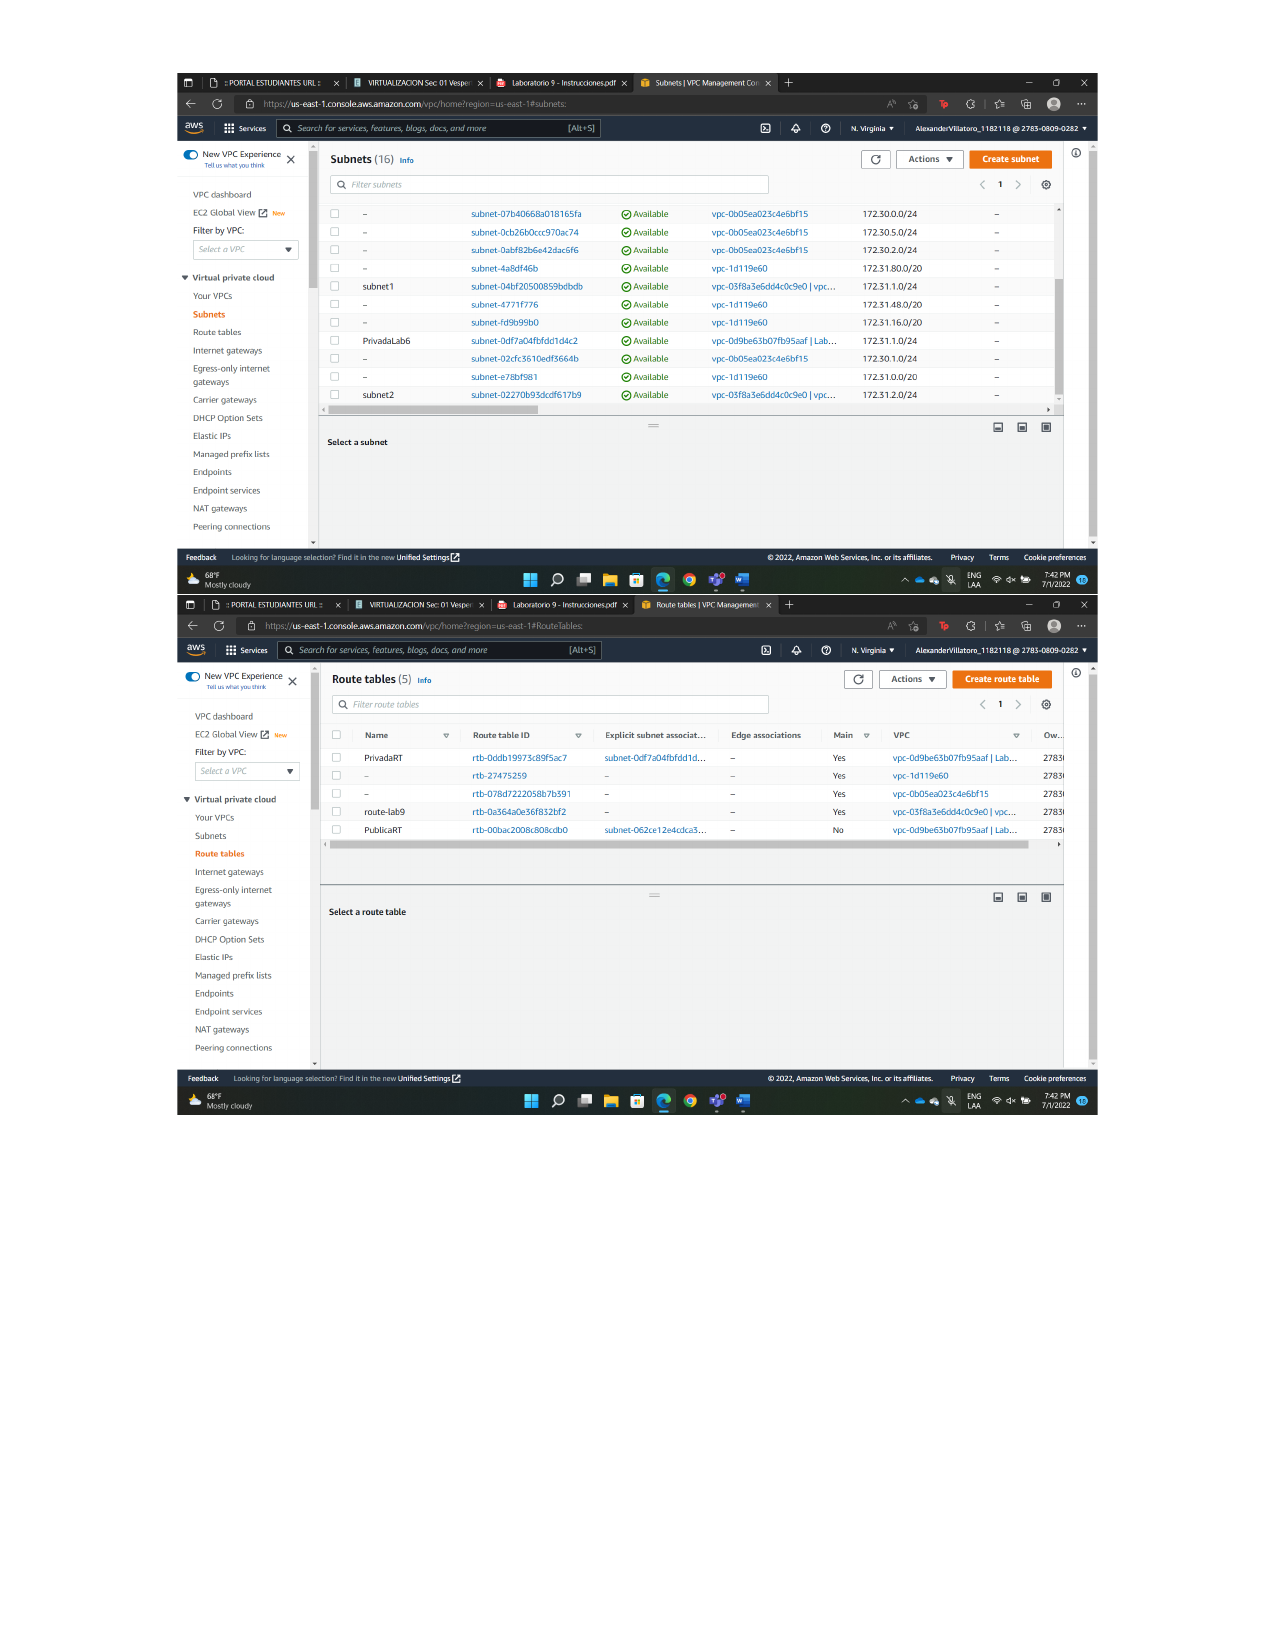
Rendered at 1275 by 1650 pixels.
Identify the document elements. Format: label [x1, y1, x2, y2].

picture [177, 73, 1098, 594]
picture [177, 595, 1098, 1115]
